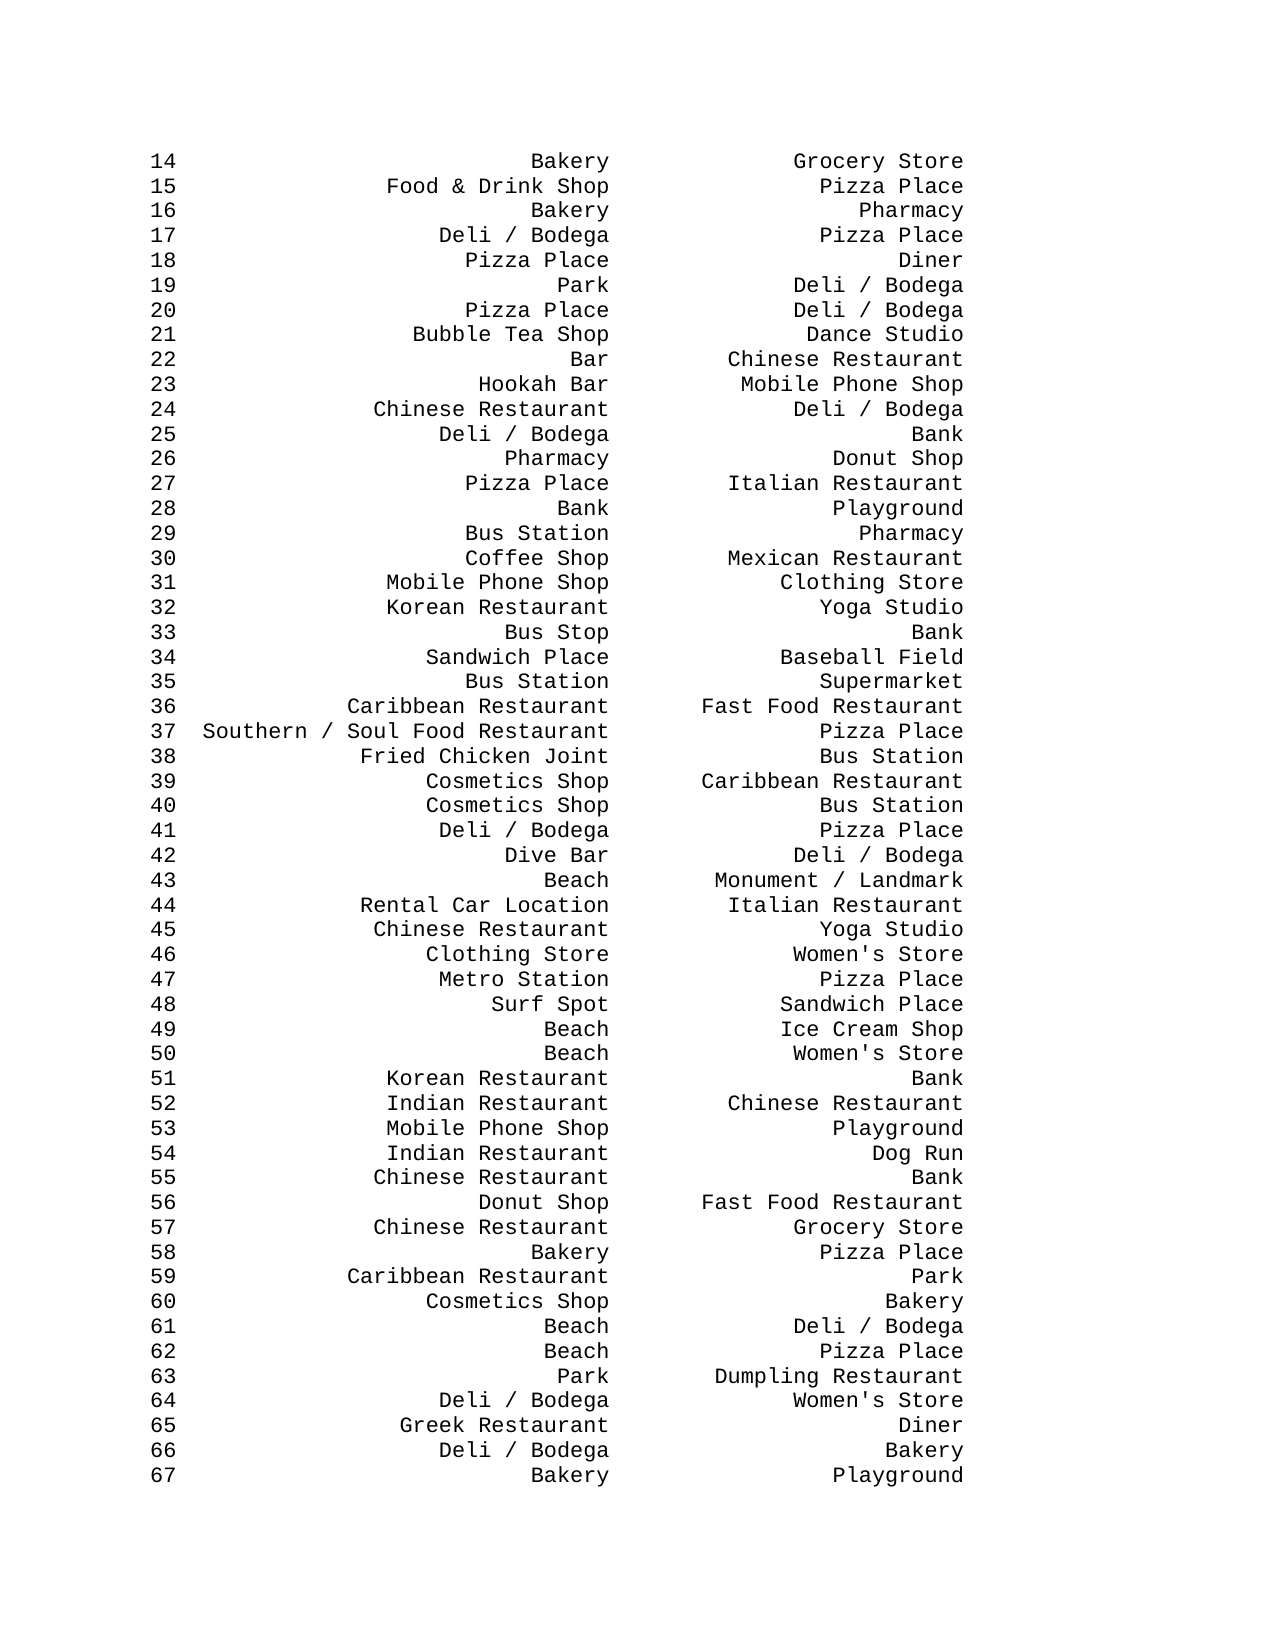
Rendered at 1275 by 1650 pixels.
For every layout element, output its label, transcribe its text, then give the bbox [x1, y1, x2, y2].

text 43 Beach Monument / Landmark [150, 869, 1125, 894]
text 55 Chinese Restaurant Bank [150, 1166, 1125, 1191]
text 18 Pizza Place Diner [150, 249, 1125, 274]
text 34 Sandwich Place Baseball Field [150, 646, 1125, 671]
text 17 Deli / Bodega Pizza Place [150, 224, 1125, 249]
text 47 Metro Station Pizza Place [150, 968, 1125, 993]
text 66 Deli / Bodega Bakery [150, 1439, 1125, 1464]
text 67 Bakery Playground [150, 1464, 1125, 1489]
text 38 Fried Chicken Joint Bus Station [150, 745, 1125, 770]
text 57 Chinese Restaurant Grocery Store [150, 1216, 1125, 1241]
text 45 Chinese Restaurant Yoga Studio [150, 918, 1125, 943]
text 27 Pizza Place Italian Restaurant [150, 472, 1125, 497]
text 24 Chinese Restaurant Deli / Bodega [150, 398, 1125, 423]
text 26 Pharmacy Donut Shop [150, 447, 1125, 472]
text 64 Deli / Bodega Women's Store [150, 1389, 1125, 1414]
text 53 Mobile Phone Shop Playground [150, 1117, 1125, 1142]
text 20 Pizza Place Deli / Bodega [150, 299, 1125, 323]
text 44 Rental Car Location Italian Restaurant [150, 894, 1125, 918]
text 51 Korean Restaurant Bank [150, 1067, 1125, 1092]
text 36 Caribbean Restaurant Fast Food Restaurant [150, 695, 1125, 720]
text 54 Indian Restaurant Dog Run [150, 1142, 1125, 1166]
text 35 Bus Station Supermarket [150, 671, 1125, 695]
text 60 Cosmetics Shop Bakery [150, 1290, 1125, 1315]
text 42 Dive Bar Deli / Bodega [150, 844, 1125, 869]
text 61 Beach Deli / Bodega [150, 1315, 1125, 1340]
text 28 Bank Playground [150, 497, 1125, 522]
text 49 Beach Ice Cream Shop [150, 1018, 1125, 1042]
text 46 Clothing Store Women's Store [150, 943, 1125, 968]
text 30 Coffee Shop Mexican Restaurant [150, 547, 1125, 571]
text 59 Caribbean Restaurant Park [150, 1266, 1125, 1290]
text 56 Donut Shop Fast Food Restaurant [150, 1191, 1125, 1216]
text 33 Bus Stop Bank [150, 621, 1125, 646]
text 15 Food & Drink Shop Pizza Place [150, 175, 1125, 199]
text 52 Indian Restaurant Chinese Restaurant [150, 1092, 1125, 1117]
text 65 Greek Restaurant Diner [150, 1414, 1125, 1439]
text 63 Park Dumpling Restaurant [150, 1365, 1125, 1389]
text 48 Surf Spot Sandwich Place [150, 993, 1125, 1018]
text 41 Deli / Bodega Pizza Place [150, 819, 1125, 844]
text 39 Cosmetics Shop Caribbean Restaurant [150, 770, 1125, 794]
text 58 Bakery Pizza Place [150, 1241, 1125, 1266]
text 14 Bakery Grocery Store [150, 150, 1125, 175]
text 40 Cosmetics Shop Bus Station [150, 794, 1125, 819]
text 22 Bar Chinese Restaurant [150, 348, 1125, 373]
text 16 Bakery Pharmacy [150, 199, 1125, 224]
text 29 Bus Station Pharmacy [150, 522, 1125, 547]
text 21 Bubble Tea Shop Dance Studio [150, 323, 1125, 348]
text 31 Mobile Phone Shop Clothing Store [150, 571, 1125, 596]
text 19 Park Deli / Bodega [150, 274, 1125, 299]
text 25 Deli / Bodega Bank [150, 423, 1125, 447]
text 62 Beach Pizza Place [150, 1340, 1125, 1365]
text 23 Hookah Bar Mobile Phone Shop [150, 373, 1125, 398]
text 37 Southern / Soul Food Restaurant Pizza Place [150, 720, 1125, 745]
text 32 Korean Restaurant Yoga Studio [150, 596, 1125, 621]
text 50 Beach Women's Store [150, 1042, 1125, 1067]
